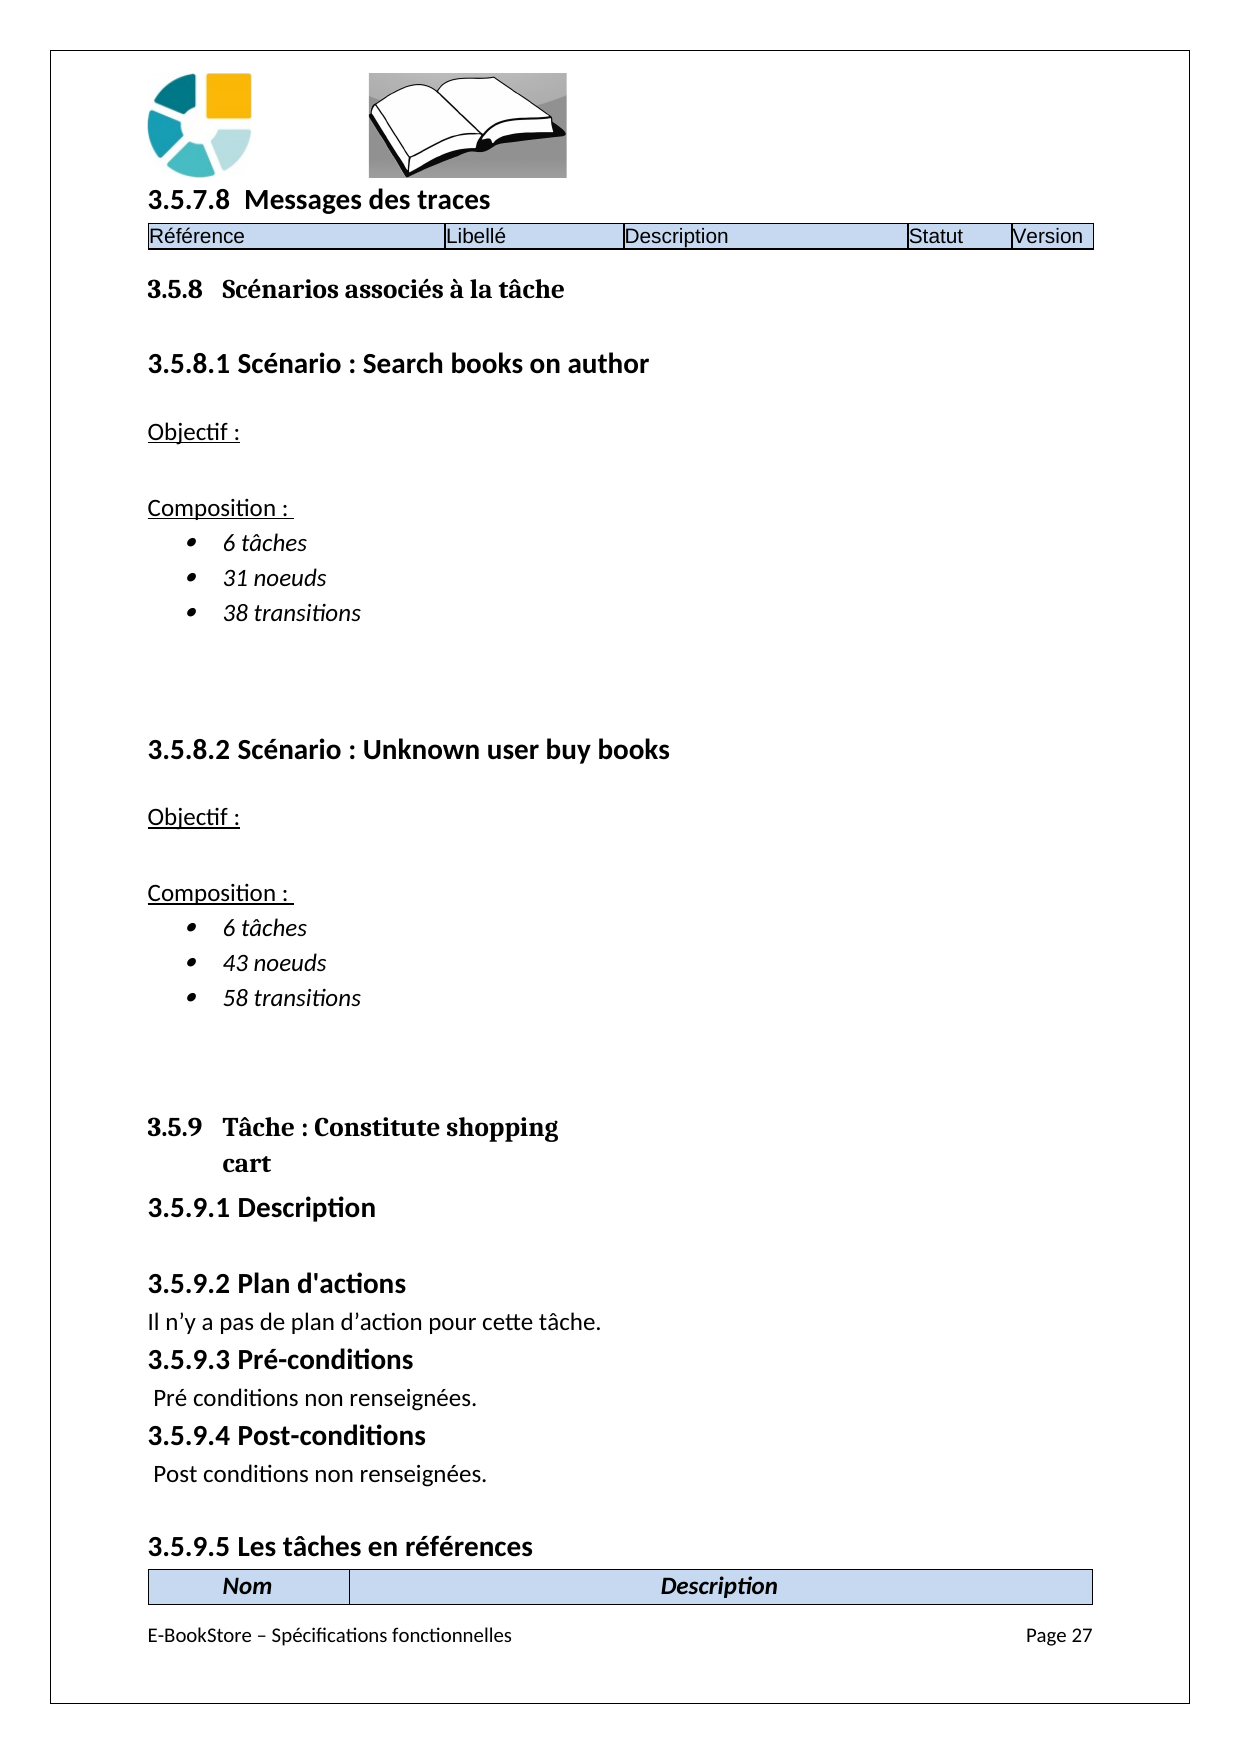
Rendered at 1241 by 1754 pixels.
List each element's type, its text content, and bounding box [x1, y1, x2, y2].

subtitle Scénarios associés à la tâche [147, 274, 1093, 306]
subtitle Plan d'actions [147, 1266, 1093, 1301]
text Composition : [147, 877, 1093, 907]
table_header Libellé [446, 224, 623, 248]
table_header Description [350, 1570, 1092, 1604]
text Pré conditions non renseignées. [147, 1382, 1093, 1413]
list 6 tâches [185, 912, 1093, 942]
text Composition : [147, 492, 1093, 522]
list 43 noeuds [185, 947, 1093, 977]
subtitle Description [147, 1189, 1093, 1225]
list 38 transitions [185, 597, 1093, 627]
picture [147, 73, 252, 178]
list 58 transitions [185, 982, 1093, 1012]
subtitle Messages des traces [147, 181, 1093, 217]
text Objectif : [147, 801, 1093, 831]
list 31 noeuds [185, 562, 1093, 592]
list 6 tâches [185, 527, 1093, 557]
subtitle Pré-conditions [147, 1341, 1093, 1377]
table_header Description [625, 224, 907, 248]
text Post conditions non renseignées. [147, 1458, 1093, 1489]
table_header Version [1013, 224, 1093, 248]
text Il n’y a pas de plan d’action pour cette tâche. [147, 1306, 1093, 1337]
text Objectif : [147, 416, 1093, 446]
subtitle Scénario : Unknown user buy books [147, 731, 1093, 766]
table_header Nom [149, 1570, 349, 1604]
picture [368, 73, 567, 178]
subtitle Scénario : Search books on author [147, 346, 1093, 381]
subtitle Tâche : Constitute shopping cart [147, 1112, 1093, 1179]
subtitle Les tâches en références [147, 1528, 1093, 1564]
subtitle Post-conditions [147, 1417, 1093, 1453]
table_header Statut [909, 224, 1011, 248]
table_header Référence [149, 224, 444, 248]
